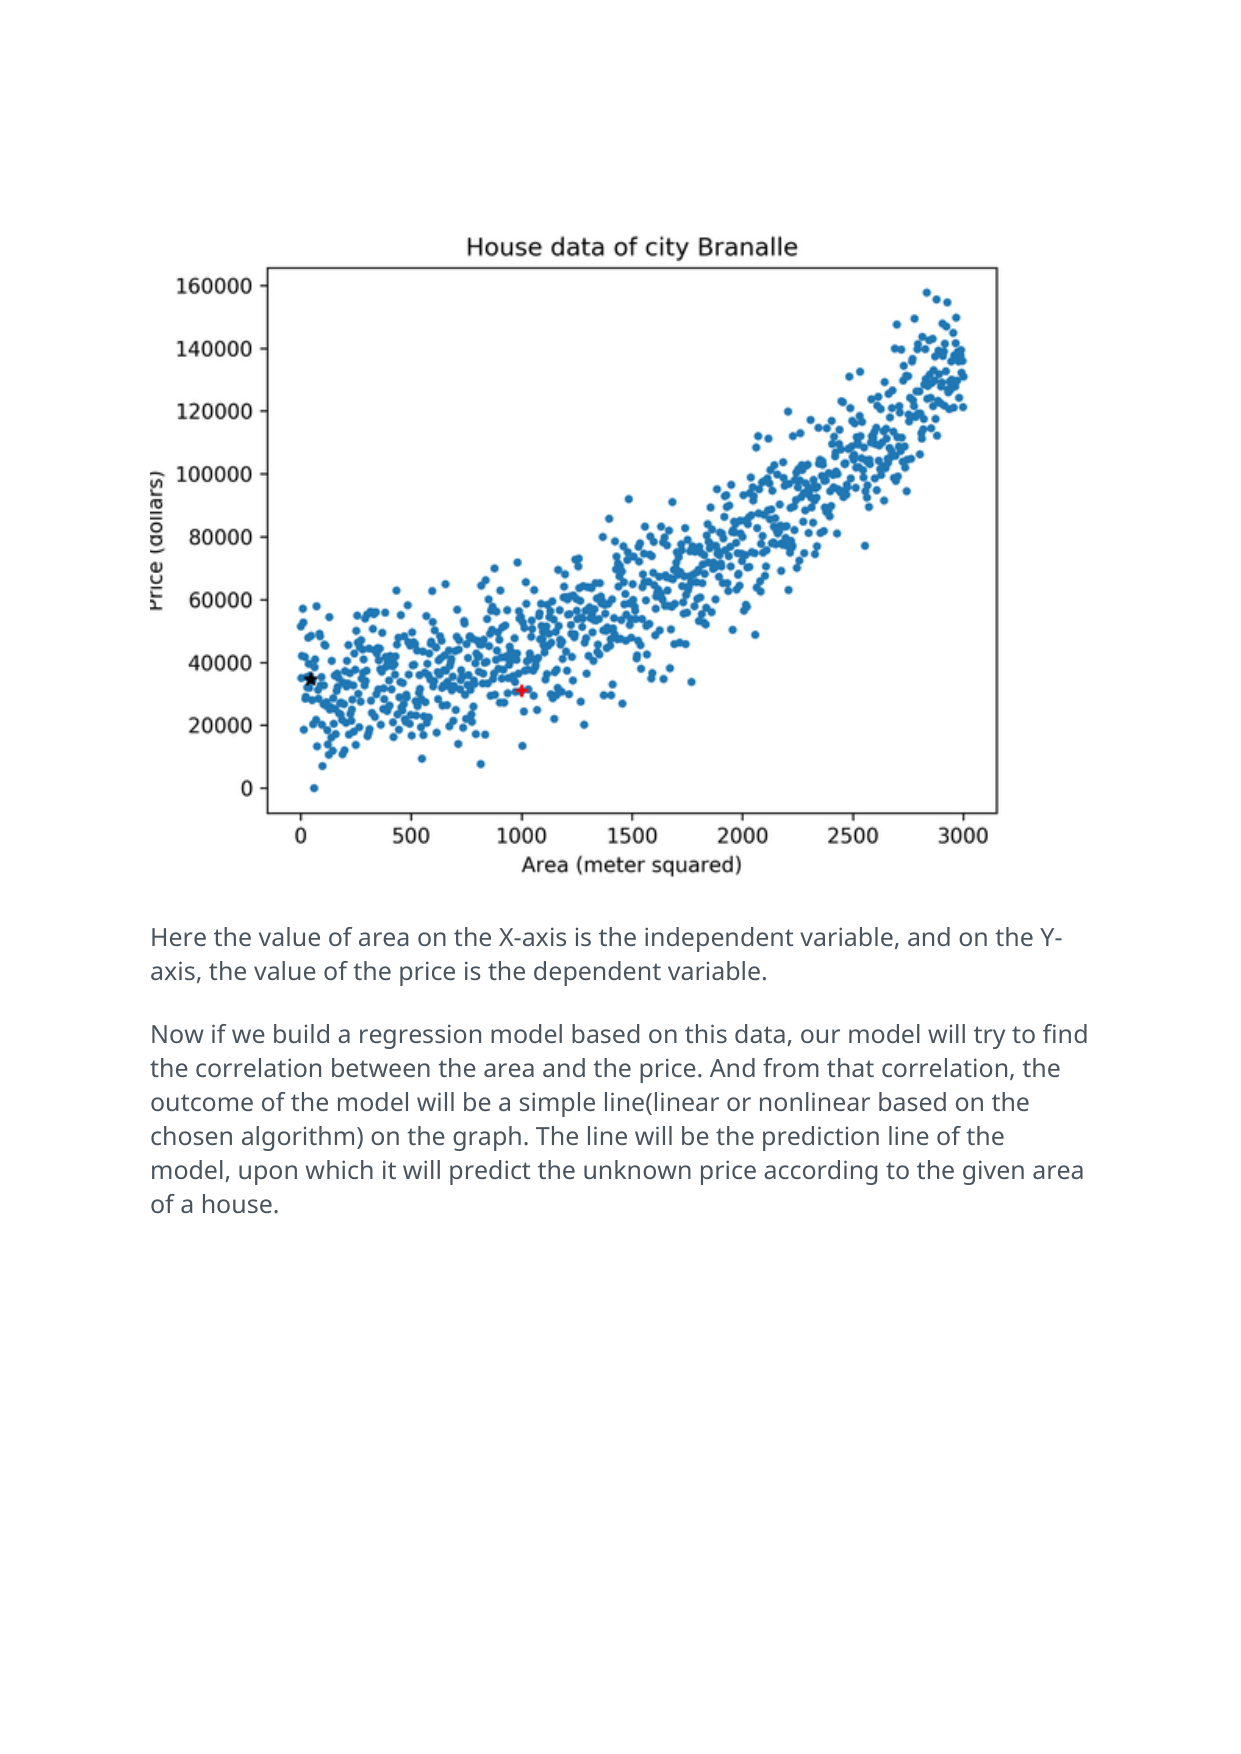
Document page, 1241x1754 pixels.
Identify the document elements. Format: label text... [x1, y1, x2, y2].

text Here the value of area on the X-axis is the independent variable, and on the Y-axis, the value of the price is the dependent variable. [150, 919, 1090, 988]
text Now if we build a regression model based on this data, our model will try to find the correlation between the area and the price. And from that correlation, the outcome of the model will be a simple line(linear or nonlinear based on the chosen algorithm) on the graph. The line will be the prediction line of the model, upon which it will predict the unknown price according to the given area of a house. [150, 1017, 1090, 1221]
picture [150, 184, 1091, 891]
